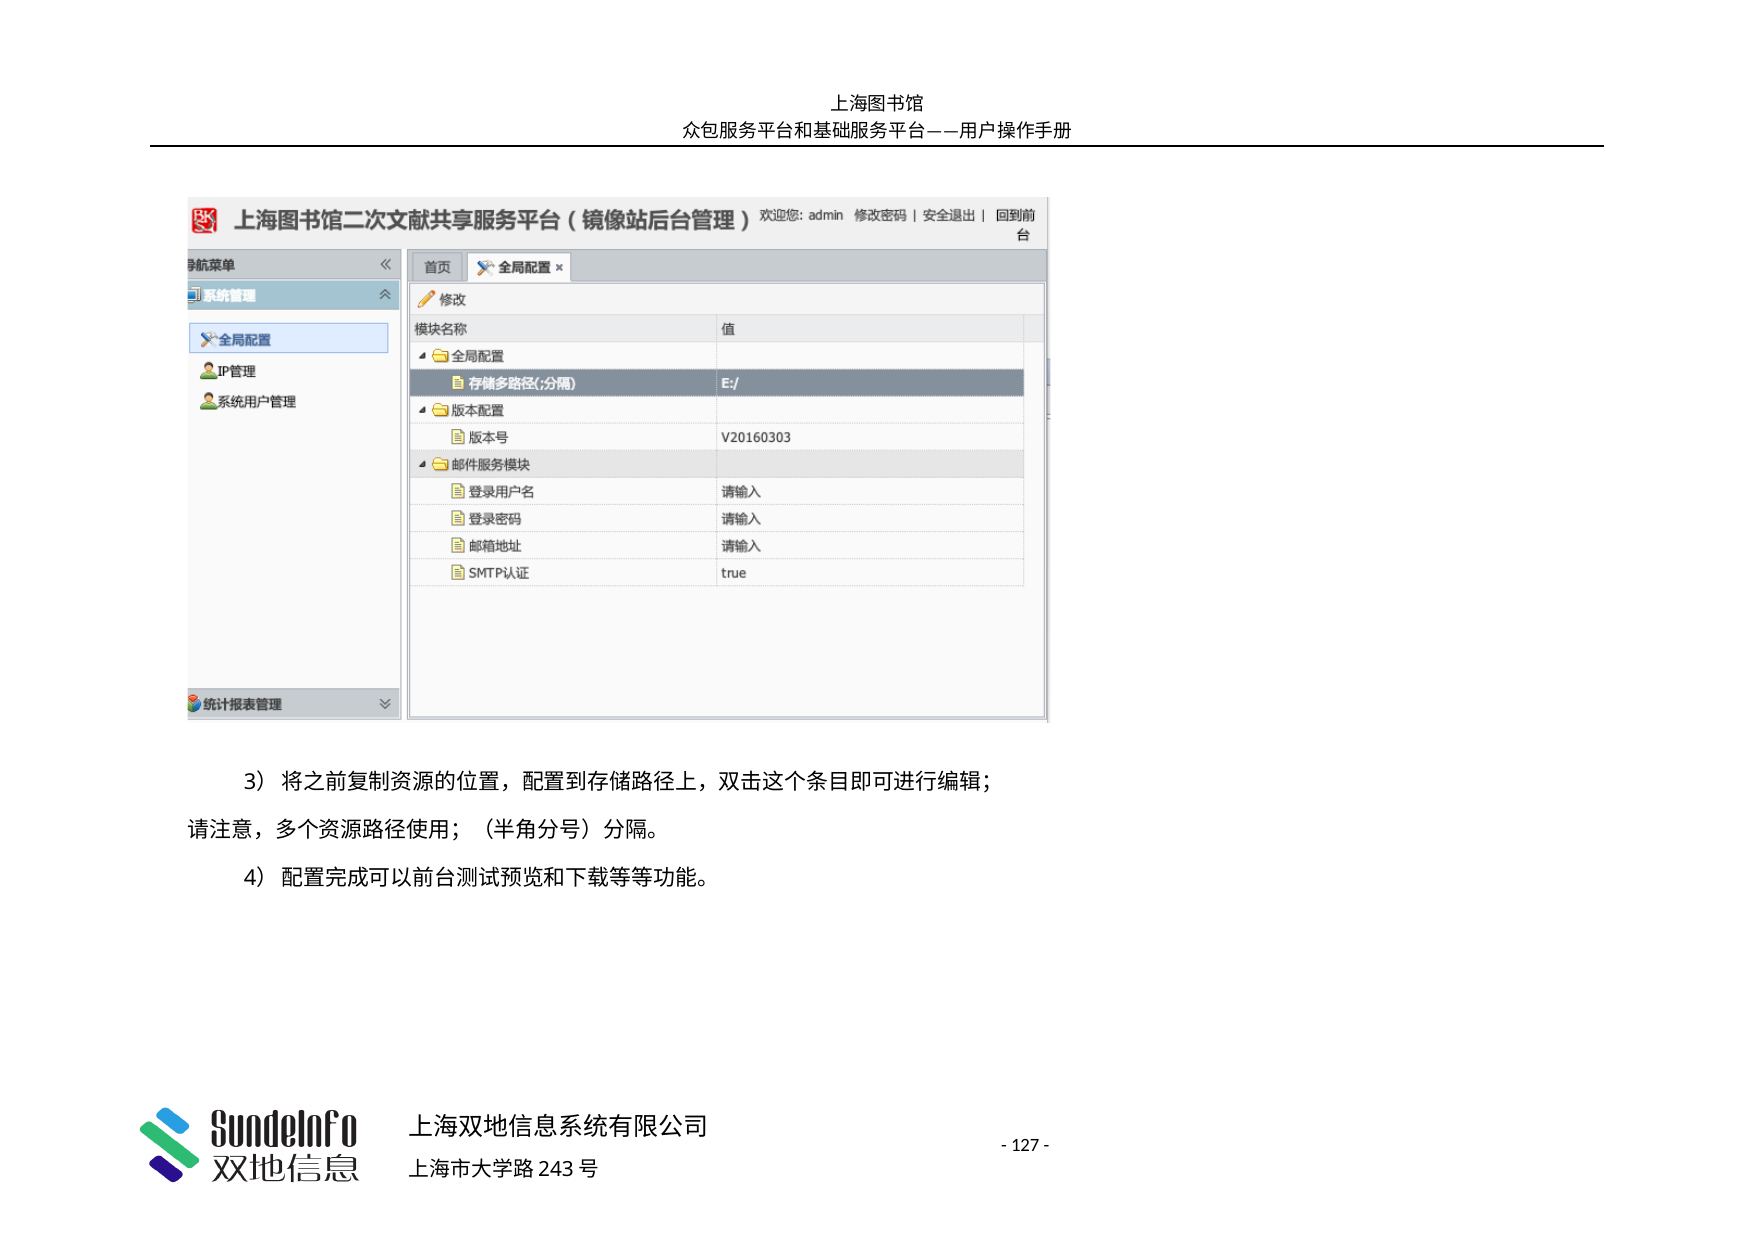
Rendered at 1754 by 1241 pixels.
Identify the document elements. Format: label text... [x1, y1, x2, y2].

picture [187, 197, 1058, 723]
picture [134, 1101, 366, 1188]
list 将之前复制资源的位置，配置到存储路径上，双击这个条目即可进行编辑； [244, 763, 1604, 796]
list 配置完成可以前台测试预览和下载等等功能。 [244, 860, 1604, 893]
text 请注意，多个资源路径使用；（半角分号）分隔。 [187, 812, 1604, 844]
